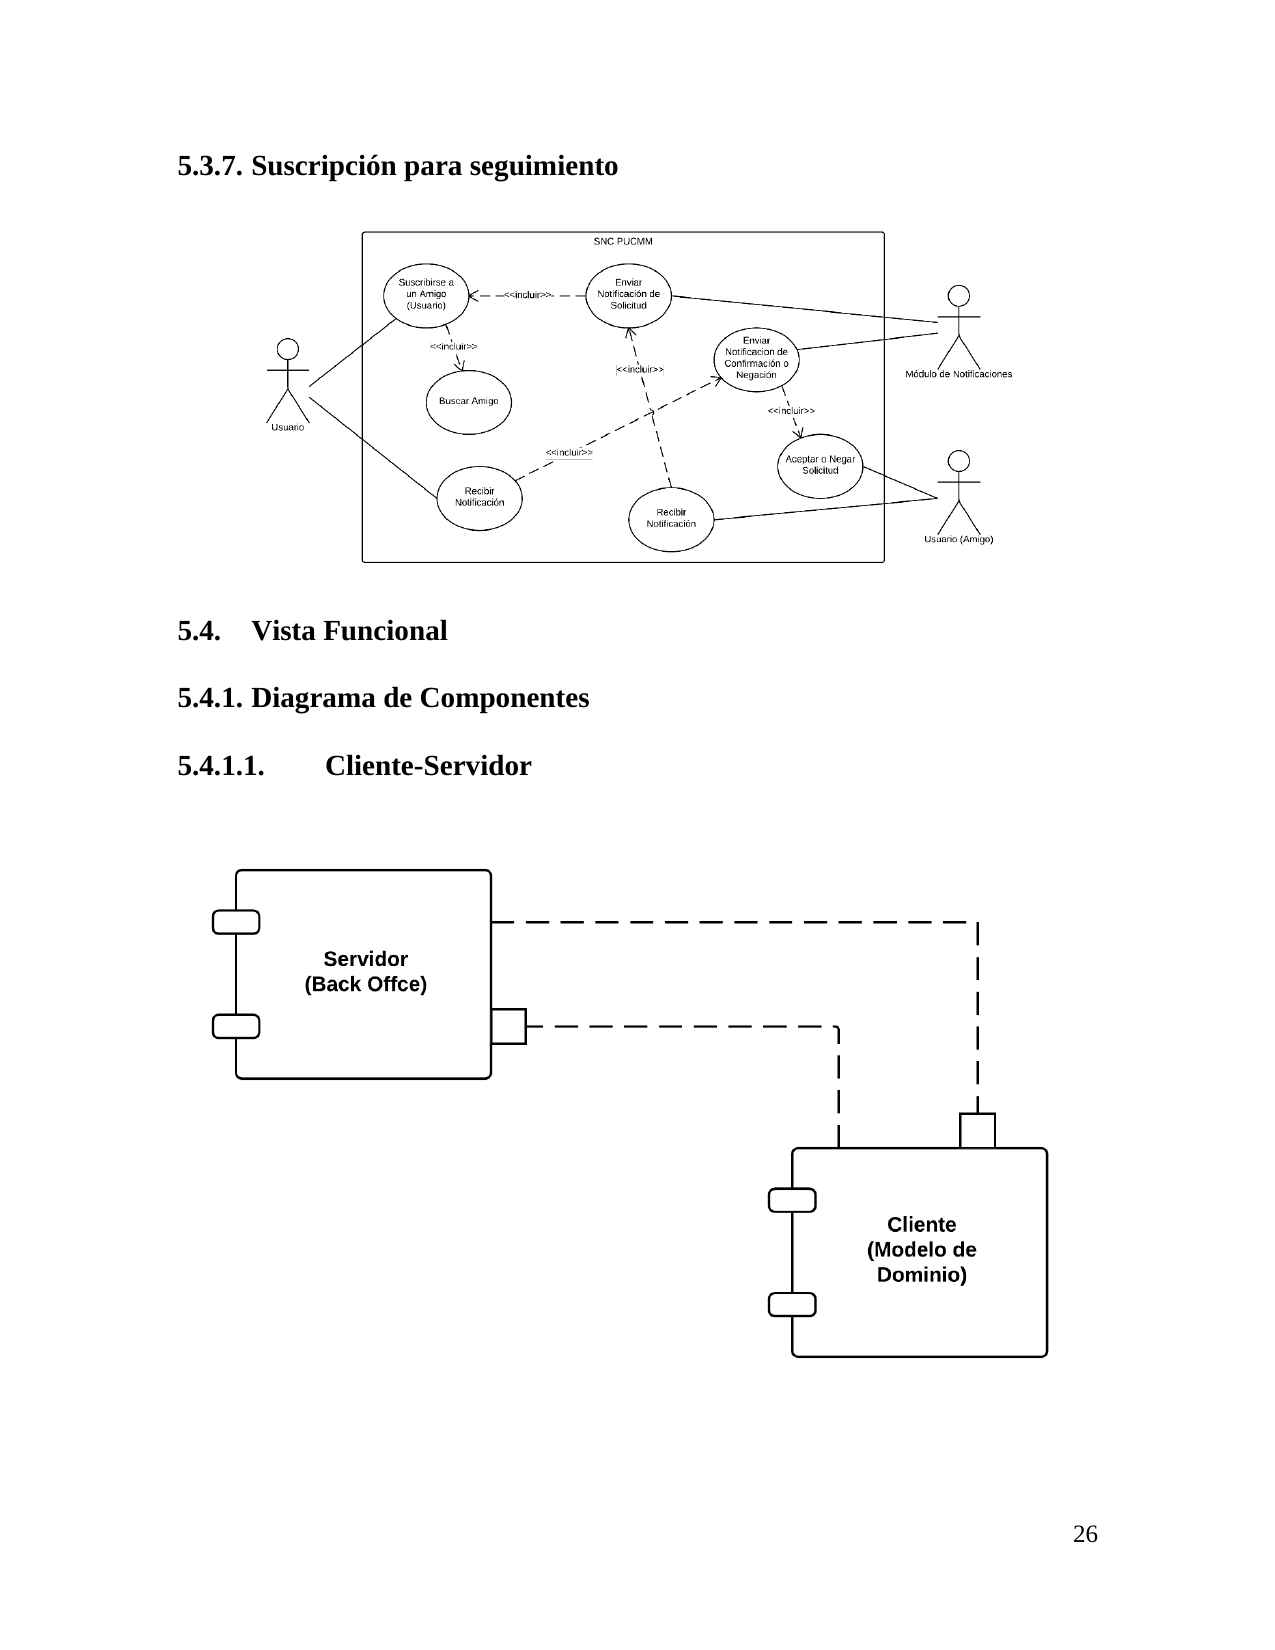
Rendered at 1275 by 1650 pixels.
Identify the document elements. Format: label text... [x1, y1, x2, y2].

subtitle Cliente-Servidor [177, 748, 1098, 781]
picture [251, 214, 1024, 583]
subtitle Diagrama de Componentes [177, 681, 1098, 714]
picture [177, 814, 1093, 1394]
subtitle Suscripción para seguimiento [177, 148, 1098, 181]
subtitle Vista Funcional [177, 613, 1098, 647]
